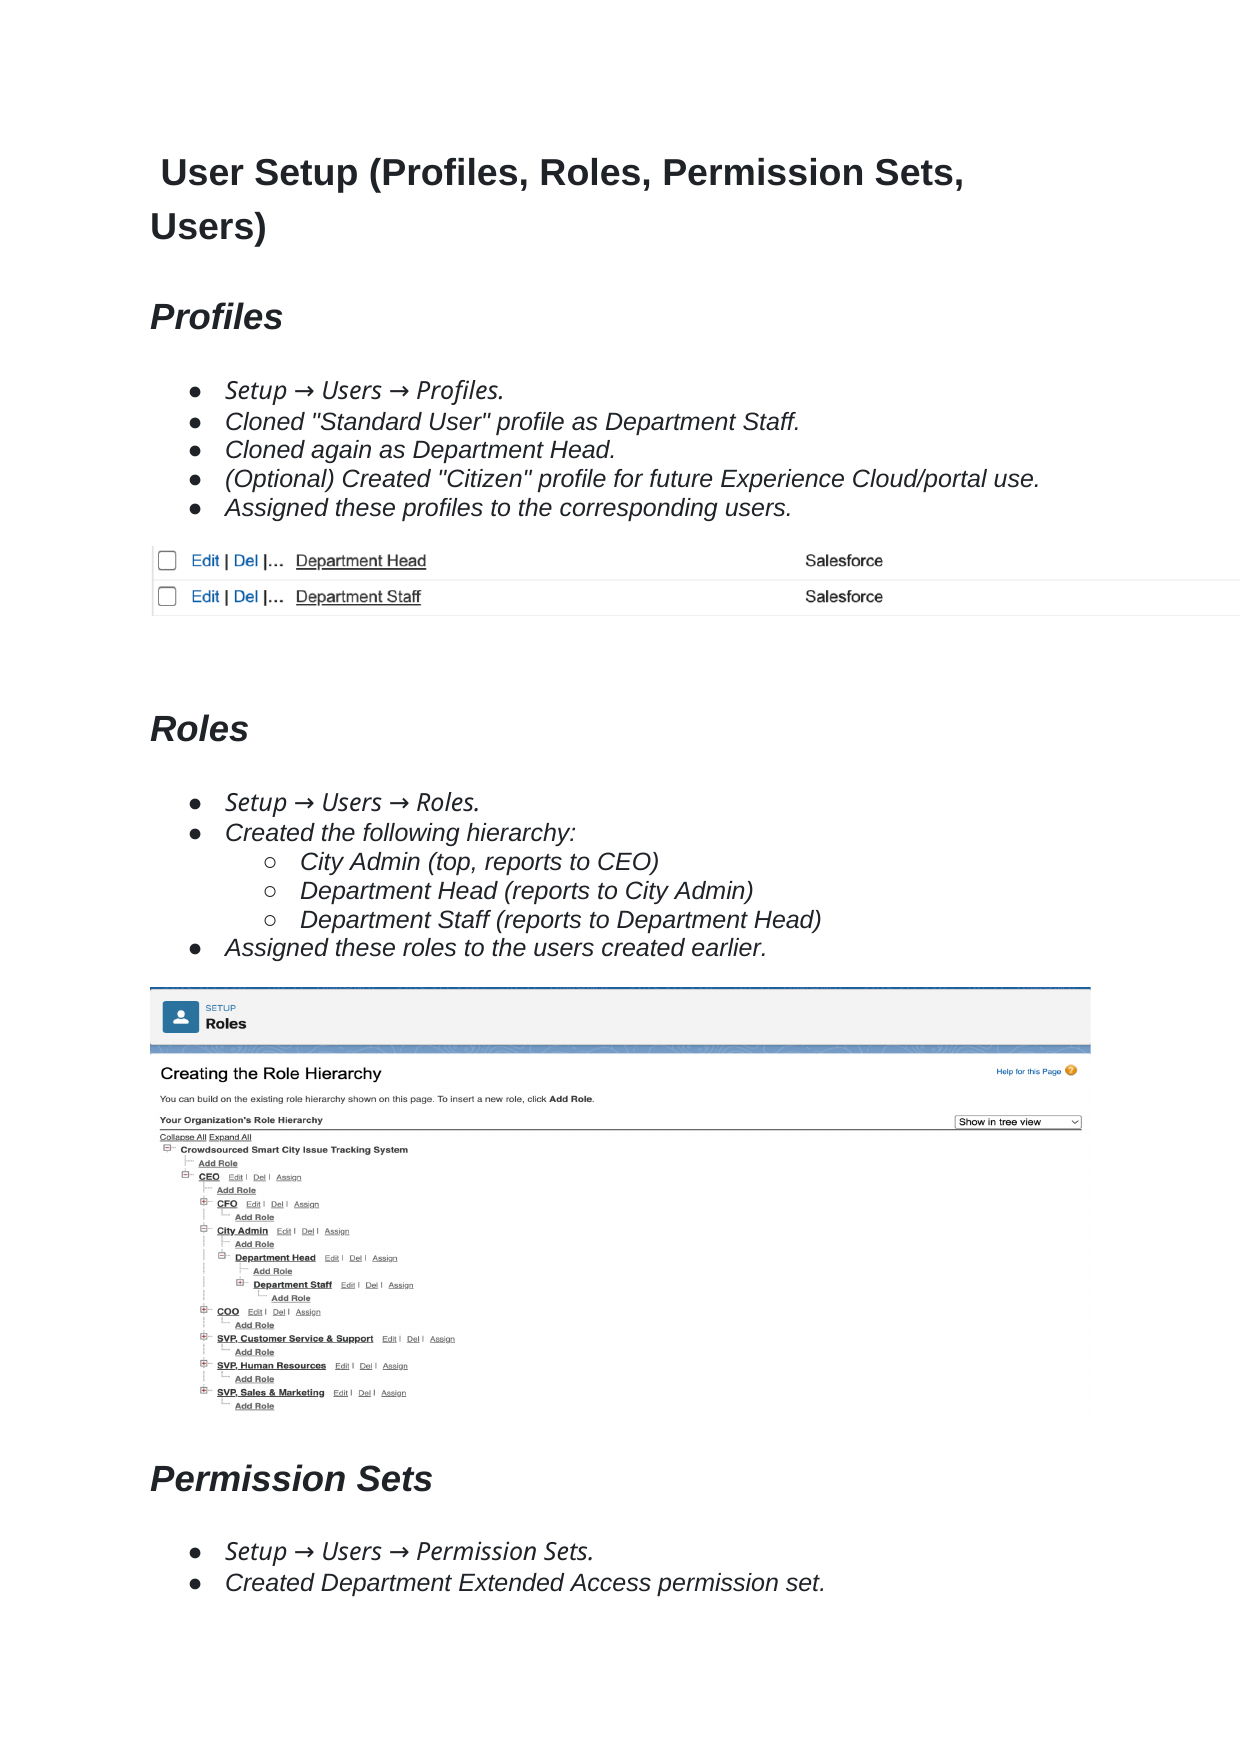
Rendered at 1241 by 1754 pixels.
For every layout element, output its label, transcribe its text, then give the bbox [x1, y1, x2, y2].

list (Optional) Created "Citizen" profile for future Experience Cloud/portal use. [187, 464, 1090, 493]
list Assigned these profiles to the corresponding users. [187, 493, 1090, 522]
list Cloned "Standard User" profile as Department Staff. [187, 407, 1090, 435]
list City Admin (top, reports to CEO) [262, 847, 1090, 876]
list Assigned these roles to the users created earlier. [187, 933, 1090, 962]
list Setup → Users → Profiles. [187, 373, 1090, 407]
list Setup → Users → Roles. [187, 784, 1090, 818]
list Created Department Extended Access permission set. [187, 1568, 1090, 1597]
list Department Staff (reports to Department Head) [262, 904, 1090, 933]
picture [150, 546, 1241, 616]
list Setup → Users → Permission Sets. [187, 1534, 1090, 1568]
subtitle Permission Sets [150, 1457, 1090, 1499]
list Cloned again as Department Head. [187, 435, 1090, 464]
picture [150, 987, 1091, 1420]
list Created the following hierarchy: [187, 818, 1090, 847]
subtitle User Setup (Profiles, Roles, Permission Sets, Users) [150, 150, 1090, 247]
subtitle Roles [150, 707, 1090, 749]
subtitle Profiles [150, 295, 1090, 337]
list Department Head (reports to City Admin) [262, 876, 1090, 904]
